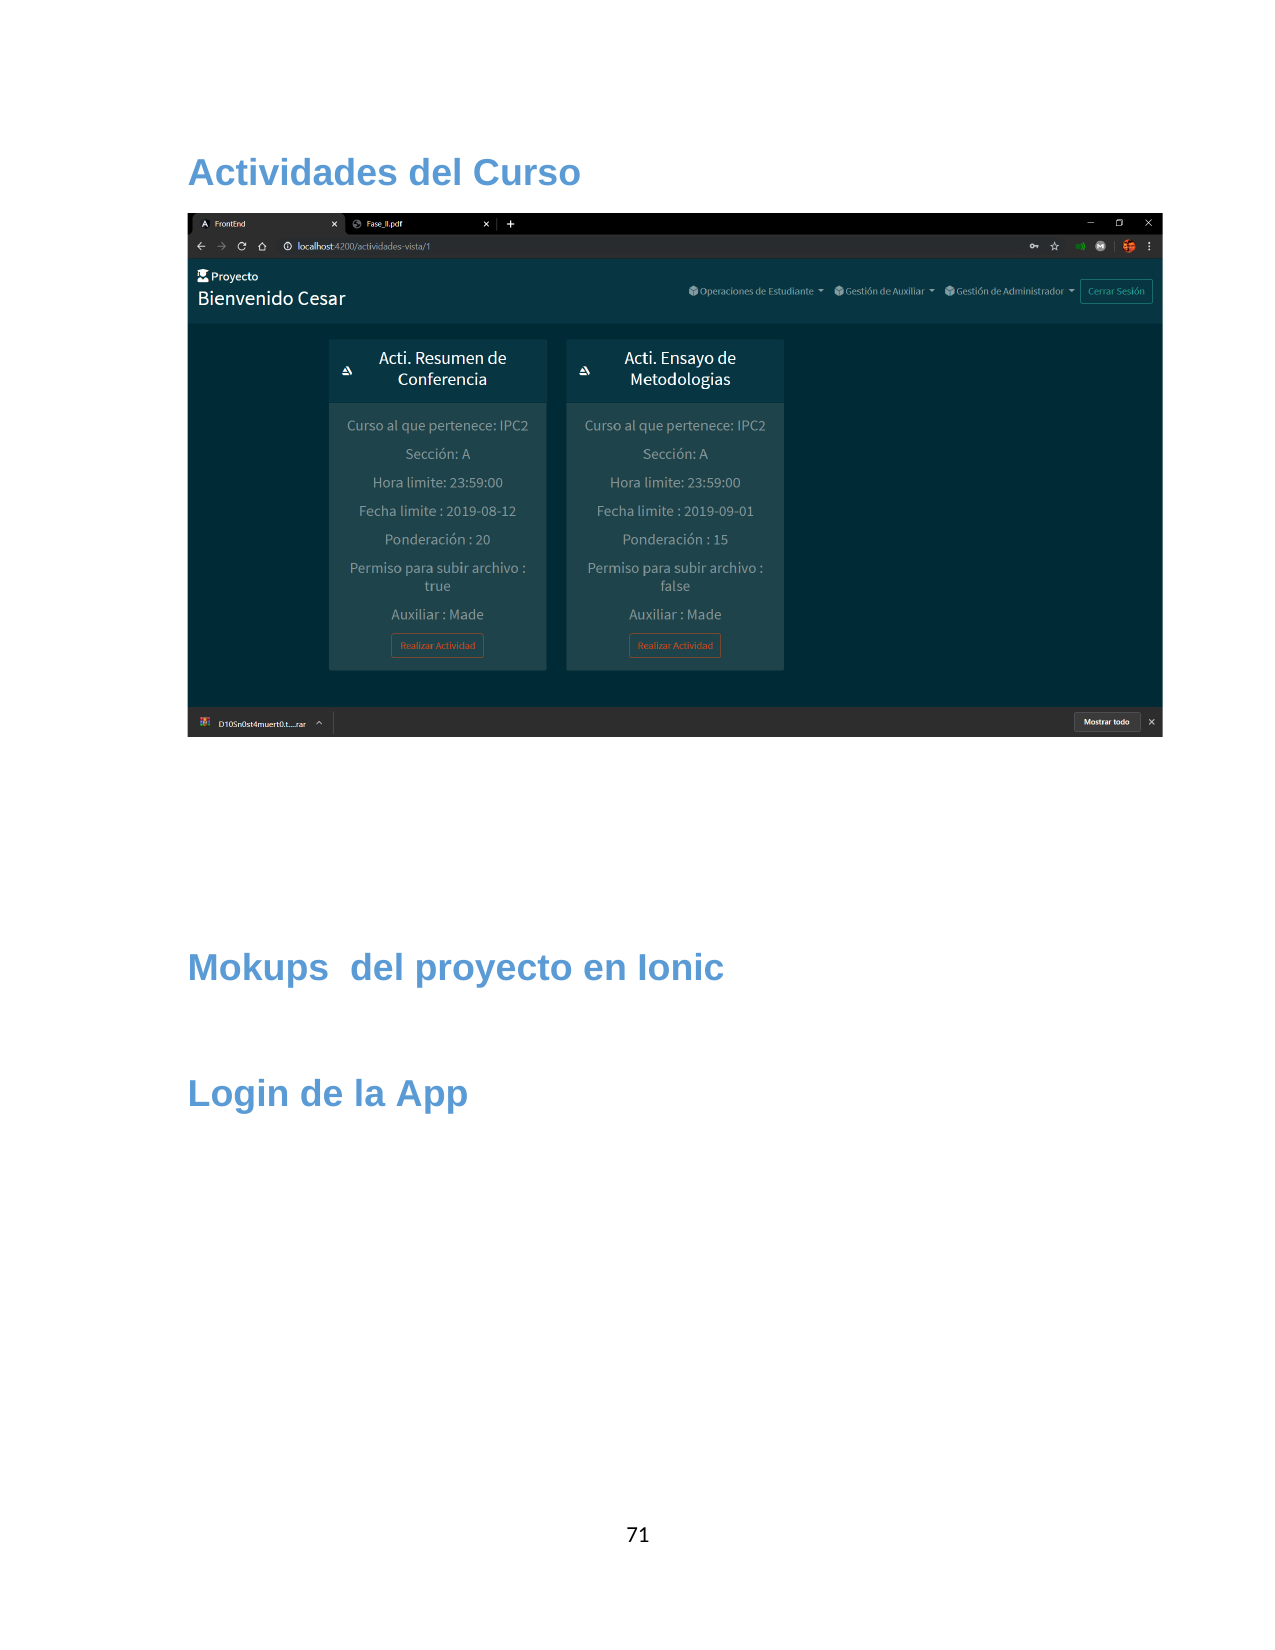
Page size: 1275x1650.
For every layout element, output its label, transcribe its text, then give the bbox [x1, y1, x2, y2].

text Actividades del Curso [187, 150, 1125, 193]
picture [187, 708, 1163, 737]
picture [187, 213, 1163, 322]
picture [330, 404, 546, 670]
picture [567, 404, 783, 670]
text Mokups del proyecto en Ionic [187, 945, 1125, 988]
text Login de la App [187, 1071, 1125, 1114]
picture [330, 341, 546, 401]
picture [568, 341, 783, 401]
